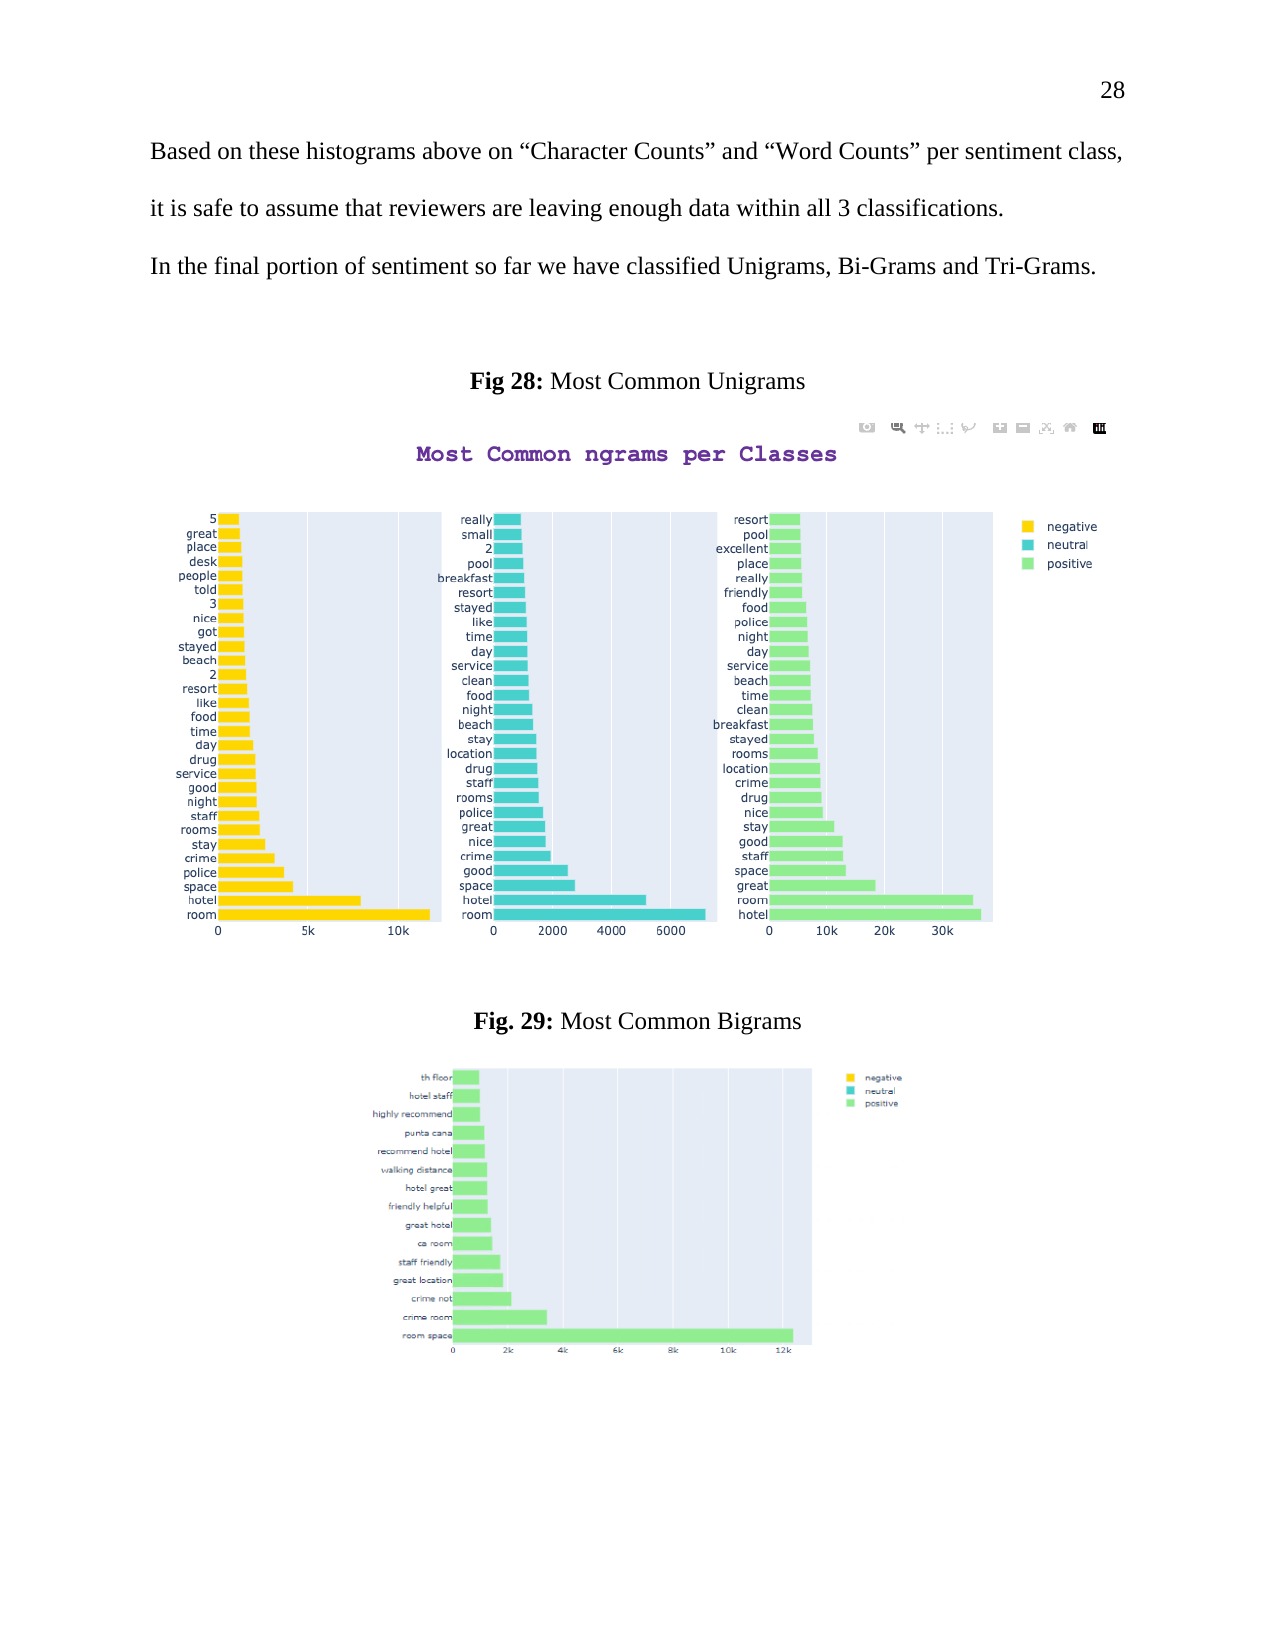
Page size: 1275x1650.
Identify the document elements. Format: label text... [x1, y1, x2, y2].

text Fig 28: Most Common Unigrams [150, 366, 1125, 395]
picture [370, 1063, 905, 1358]
text Fig. 29: Most Common Bigrams [150, 1006, 1125, 1035]
text In the final portion of sentiment so far we have classified Unigrams, Bi-Grams and Tri-Grams. [150, 251, 1125, 280]
picture [150, 423, 1125, 978]
text Based on these histograms above on “Character Counts” and “Word Counts” per sentiment class, it is safe to assume that reviewers are leaving enough data within all 3 classifications. [150, 136, 1125, 222]
